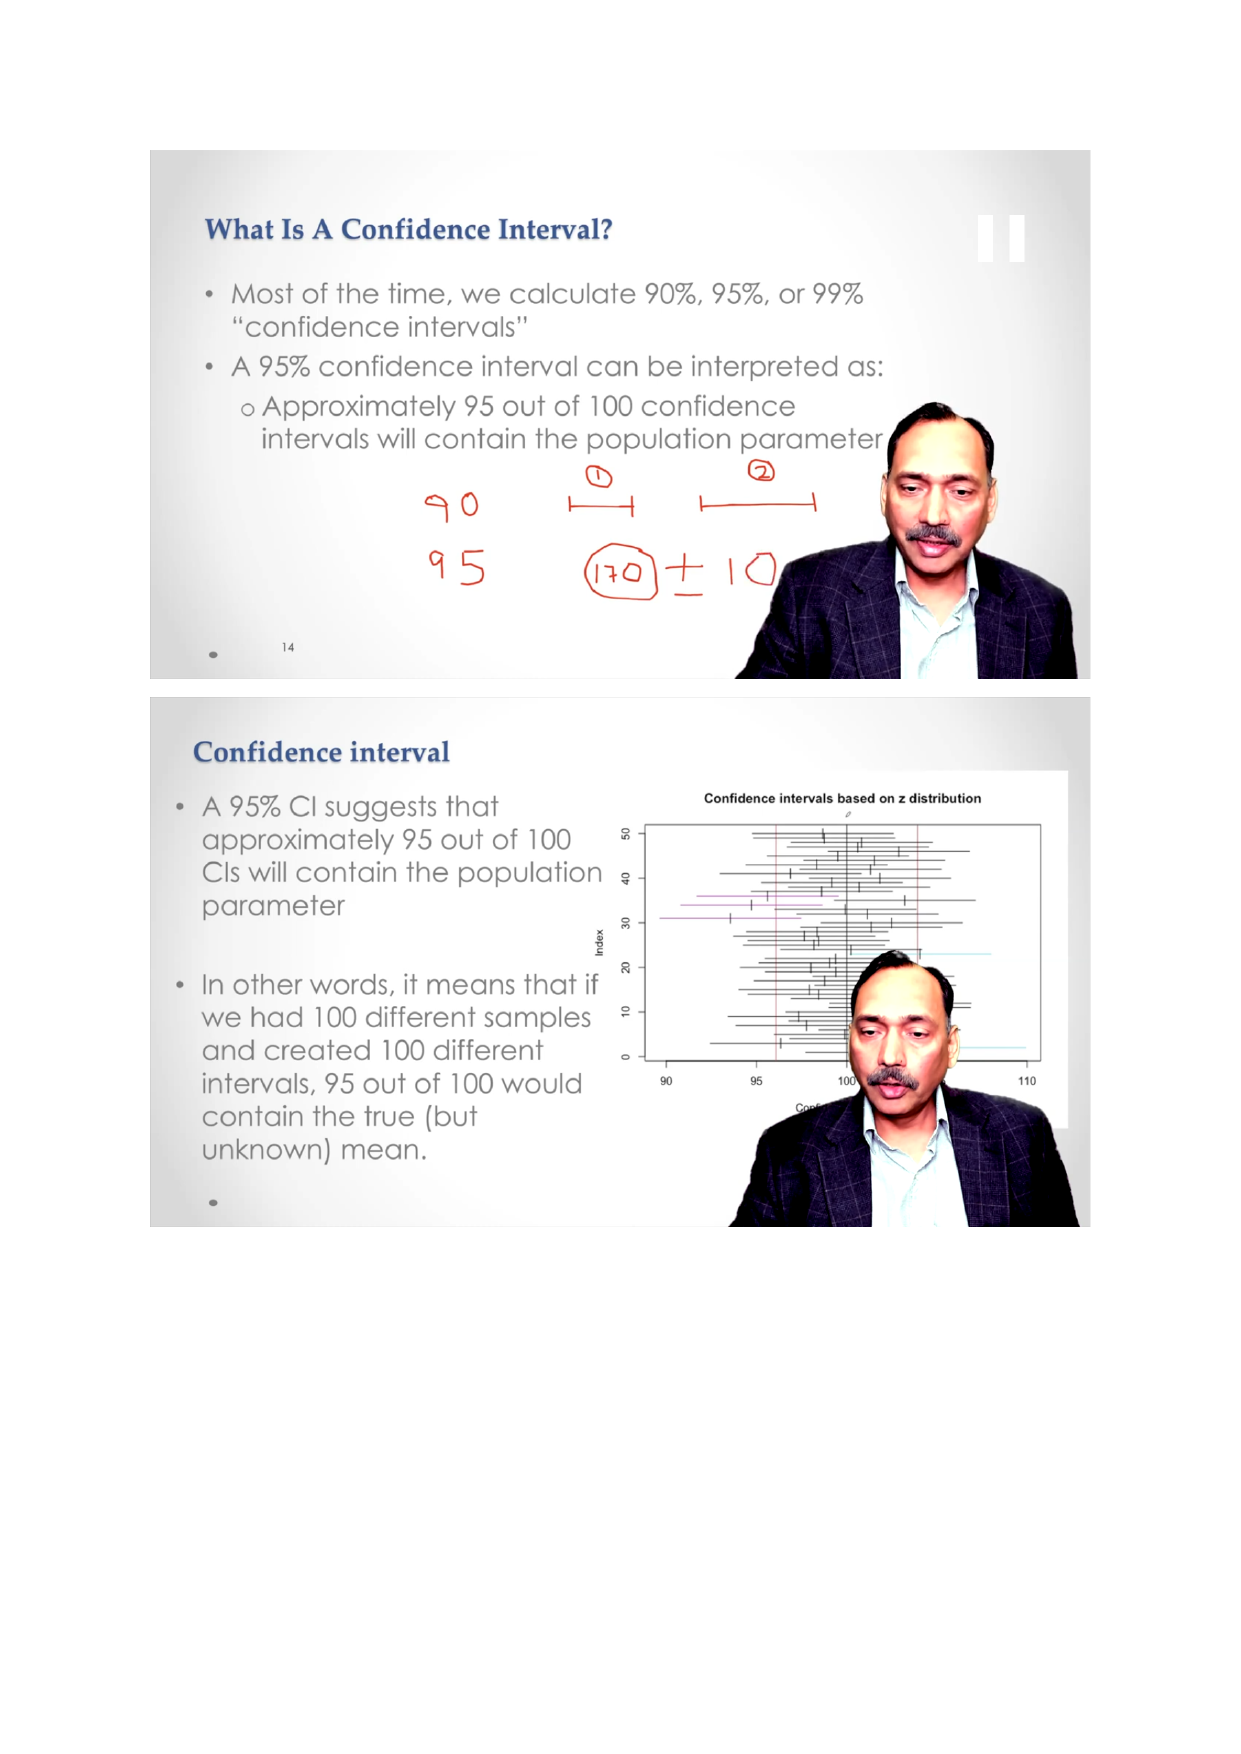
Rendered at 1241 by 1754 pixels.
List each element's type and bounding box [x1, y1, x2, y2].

picture [150, 150, 1091, 679]
picture [150, 697, 1091, 1227]
